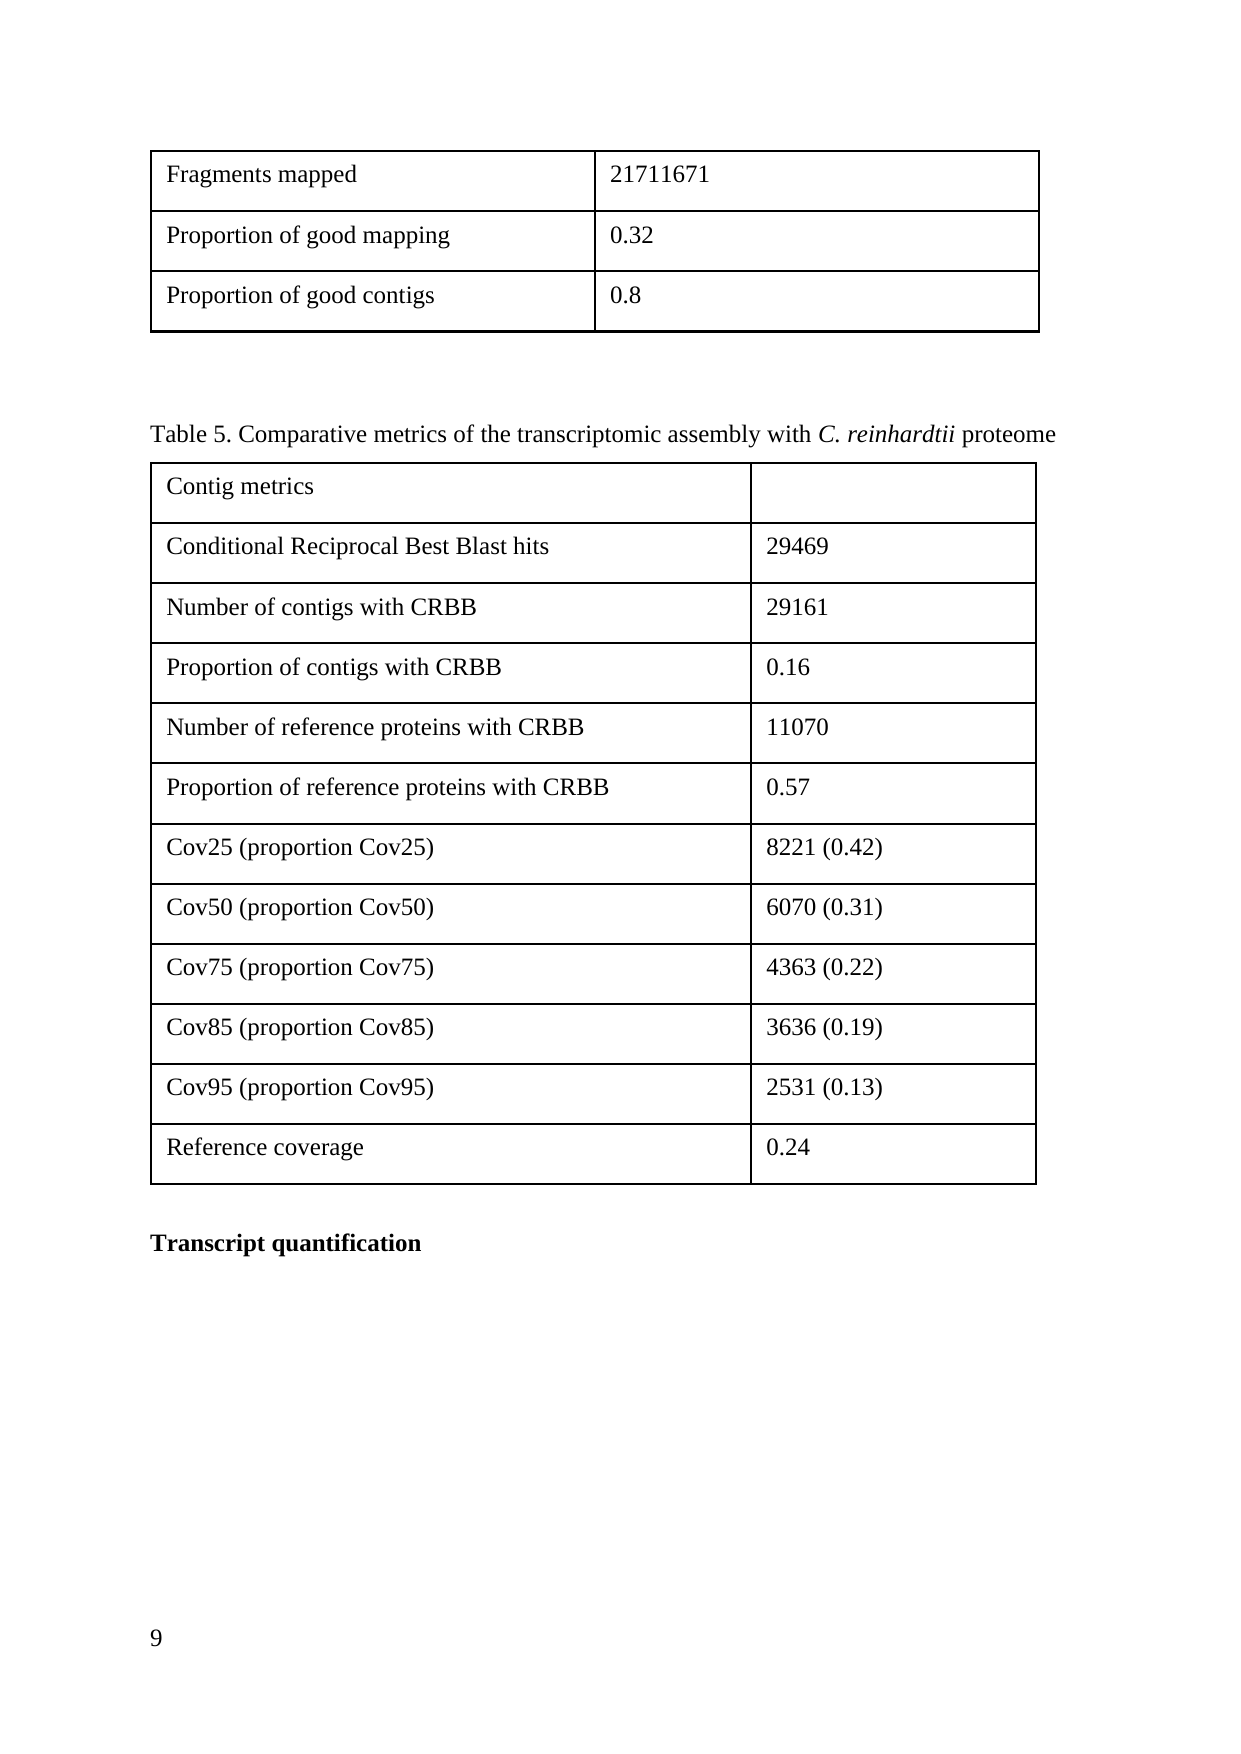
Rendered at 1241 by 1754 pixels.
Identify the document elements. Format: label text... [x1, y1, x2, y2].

table_cell 8221 (0.42) [752, 825, 1035, 882]
table_cell Number of contigs with CRBB [152, 584, 750, 642]
table_cell 0.32 [596, 212, 1038, 270]
table_cell 11070 [752, 704, 1035, 762]
table_cell 0.24 [752, 1125, 1035, 1183]
table_cell 29161 [752, 584, 1035, 642]
table_cell 29469 [752, 524, 1035, 582]
text Transcript quantification [150, 1228, 1090, 1257]
table_cell Fragments mapped [152, 152, 594, 210]
table_cell 0.57 [752, 764, 1035, 822]
table_cell 3636 (0.19) [752, 1005, 1035, 1063]
table_cell Cov25 (proportion Cov25) [152, 825, 750, 882]
table_cell Number of reference proteins with CRBB [152, 704, 750, 762]
table_cell 4363 (0.22) [752, 945, 1035, 1003]
table_cell Cov85 (proportion Cov85) [152, 1005, 750, 1063]
table_cell 21711671 [596, 152, 1038, 210]
table_cell Proportion of contigs with CRBB [152, 644, 750, 702]
table_header [752, 464, 1035, 522]
text Table 5. Comparative metrics of the transcriptomic assembly with C. reinhardtii proteome [150, 419, 1090, 447]
table_cell 2531 (0.13) [752, 1065, 1035, 1123]
table_cell Conditional Reciprocal Best Blast hits [152, 524, 750, 582]
table_cell Reference coverage [152, 1125, 750, 1183]
table_cell Proportion of reference proteins with CRBB [152, 764, 750, 822]
table_header Contig metrics [152, 464, 750, 522]
table_cell 6070 (0.31) [752, 885, 1035, 943]
table_cell Cov75 (proportion Cov75) [152, 945, 750, 1003]
table_cell 0.16 [752, 644, 1035, 702]
table_cell 0.8 [596, 272, 1038, 330]
table_cell Proportion of good mapping [152, 212, 594, 270]
table_cell Cov95 (proportion Cov95) [152, 1065, 750, 1123]
table_cell Cov50 (proportion Cov50) [152, 885, 750, 943]
table_cell Proportion of good contigs [152, 272, 594, 330]
